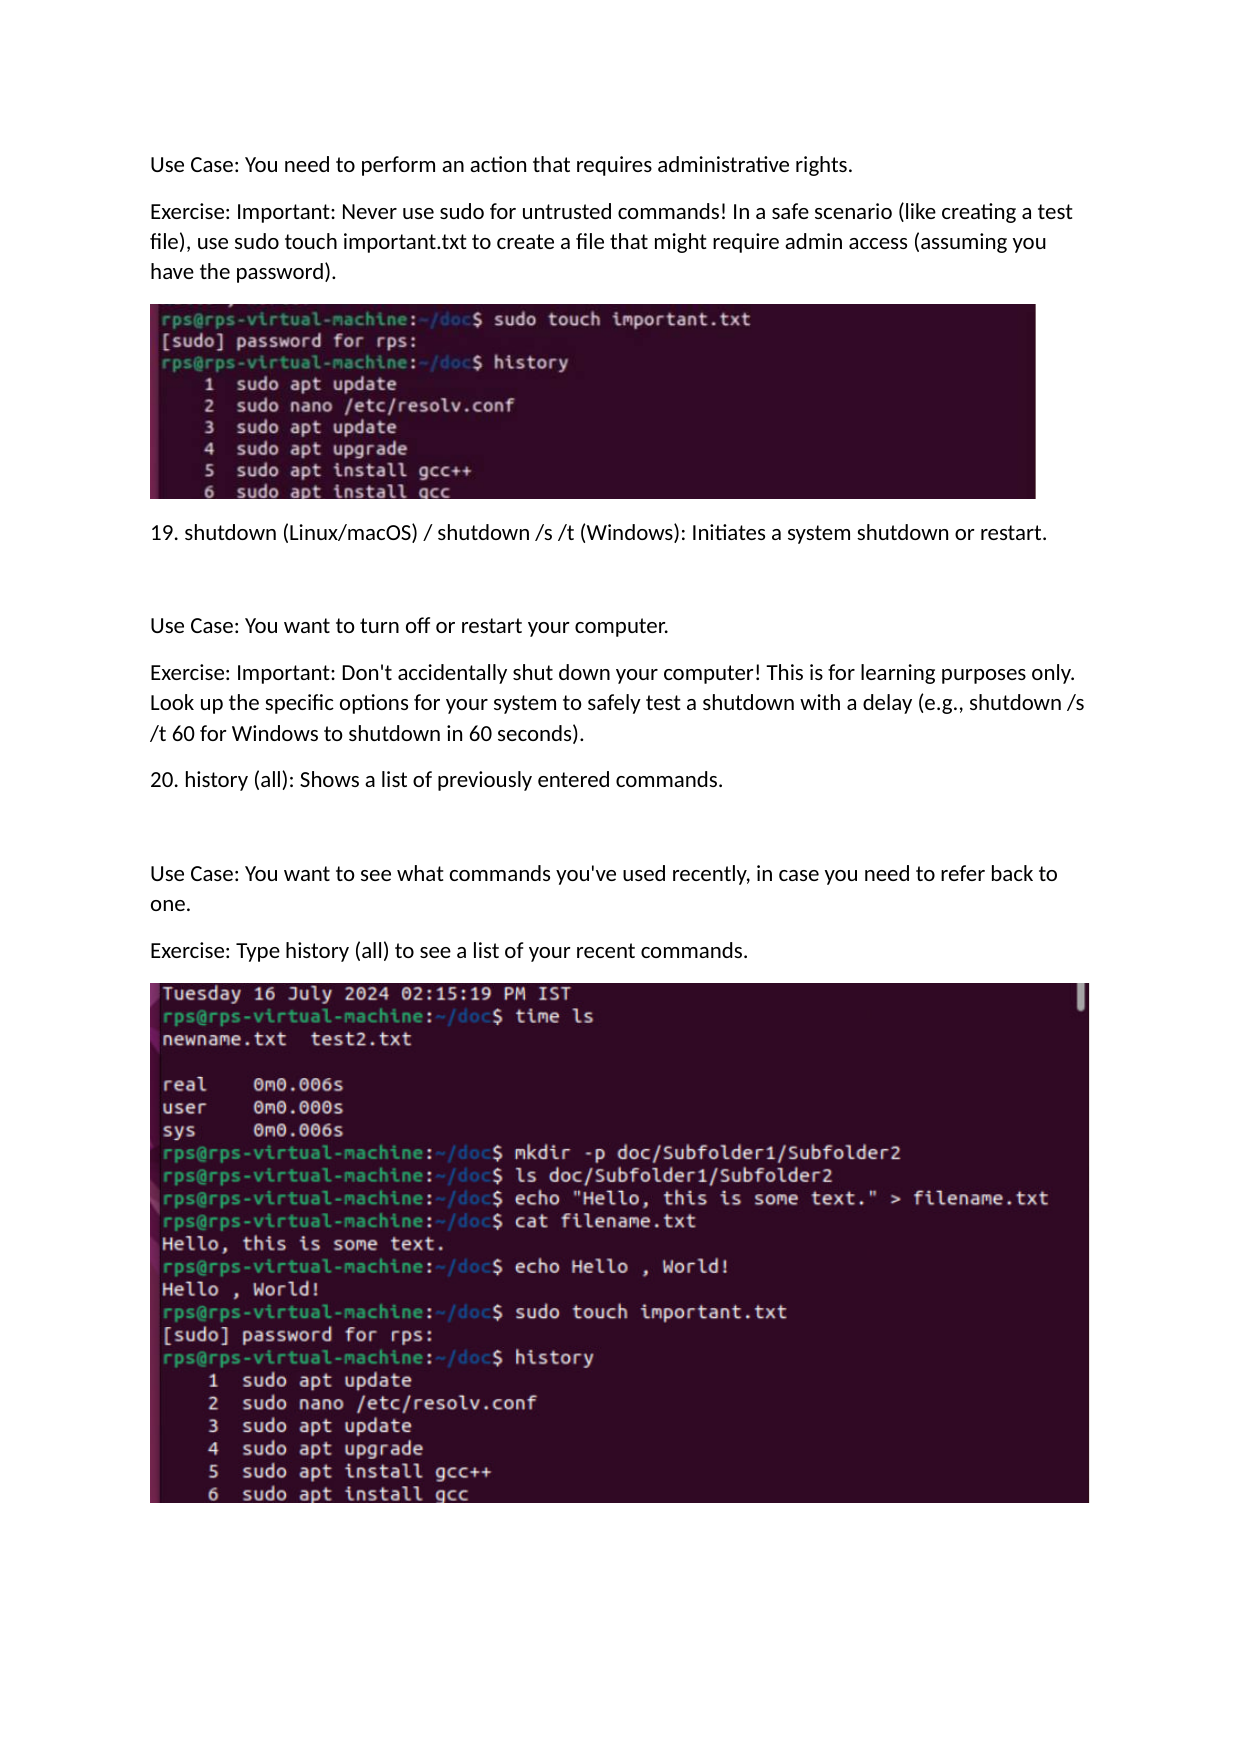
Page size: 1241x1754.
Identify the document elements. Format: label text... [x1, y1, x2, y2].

picture [150, 304, 1036, 499]
text Exercise: Important: Never use sudo for untrusted commands! In a safe scenario (like creating a test file), use sudo touch important.txt to create a file that might require admin access (assuming you have the password). [150, 197, 1090, 285]
text Exercise: Important: Don't accidentally shut down your computer! This is for learning purposes only. Look up the specific options for your system to safely test a shutdown with a delay (e.g., shutdown /s /t 60 for Windows to shutdown in 60 seconds). [150, 658, 1090, 747]
text Use Case: You need to perform an action that requires administrative rights. [150, 150, 1090, 178]
text 19. shutdown (Linux/macOS) / shutdown /s /t (Windows): Initiates a system shutdown or restart. [150, 518, 1090, 546]
text Exercise: Type history (all) to see a list of your recent commands. [150, 936, 1090, 964]
text Use Case: You want to turn off or restart your computer. [150, 611, 1090, 639]
text Use Case: You want to see what commands you've used recently, in case you need to refer back to one. [150, 859, 1090, 918]
text 20. history (all): Shows a list of previously entered commands. [150, 766, 1090, 794]
picture [150, 983, 1090, 1503]
